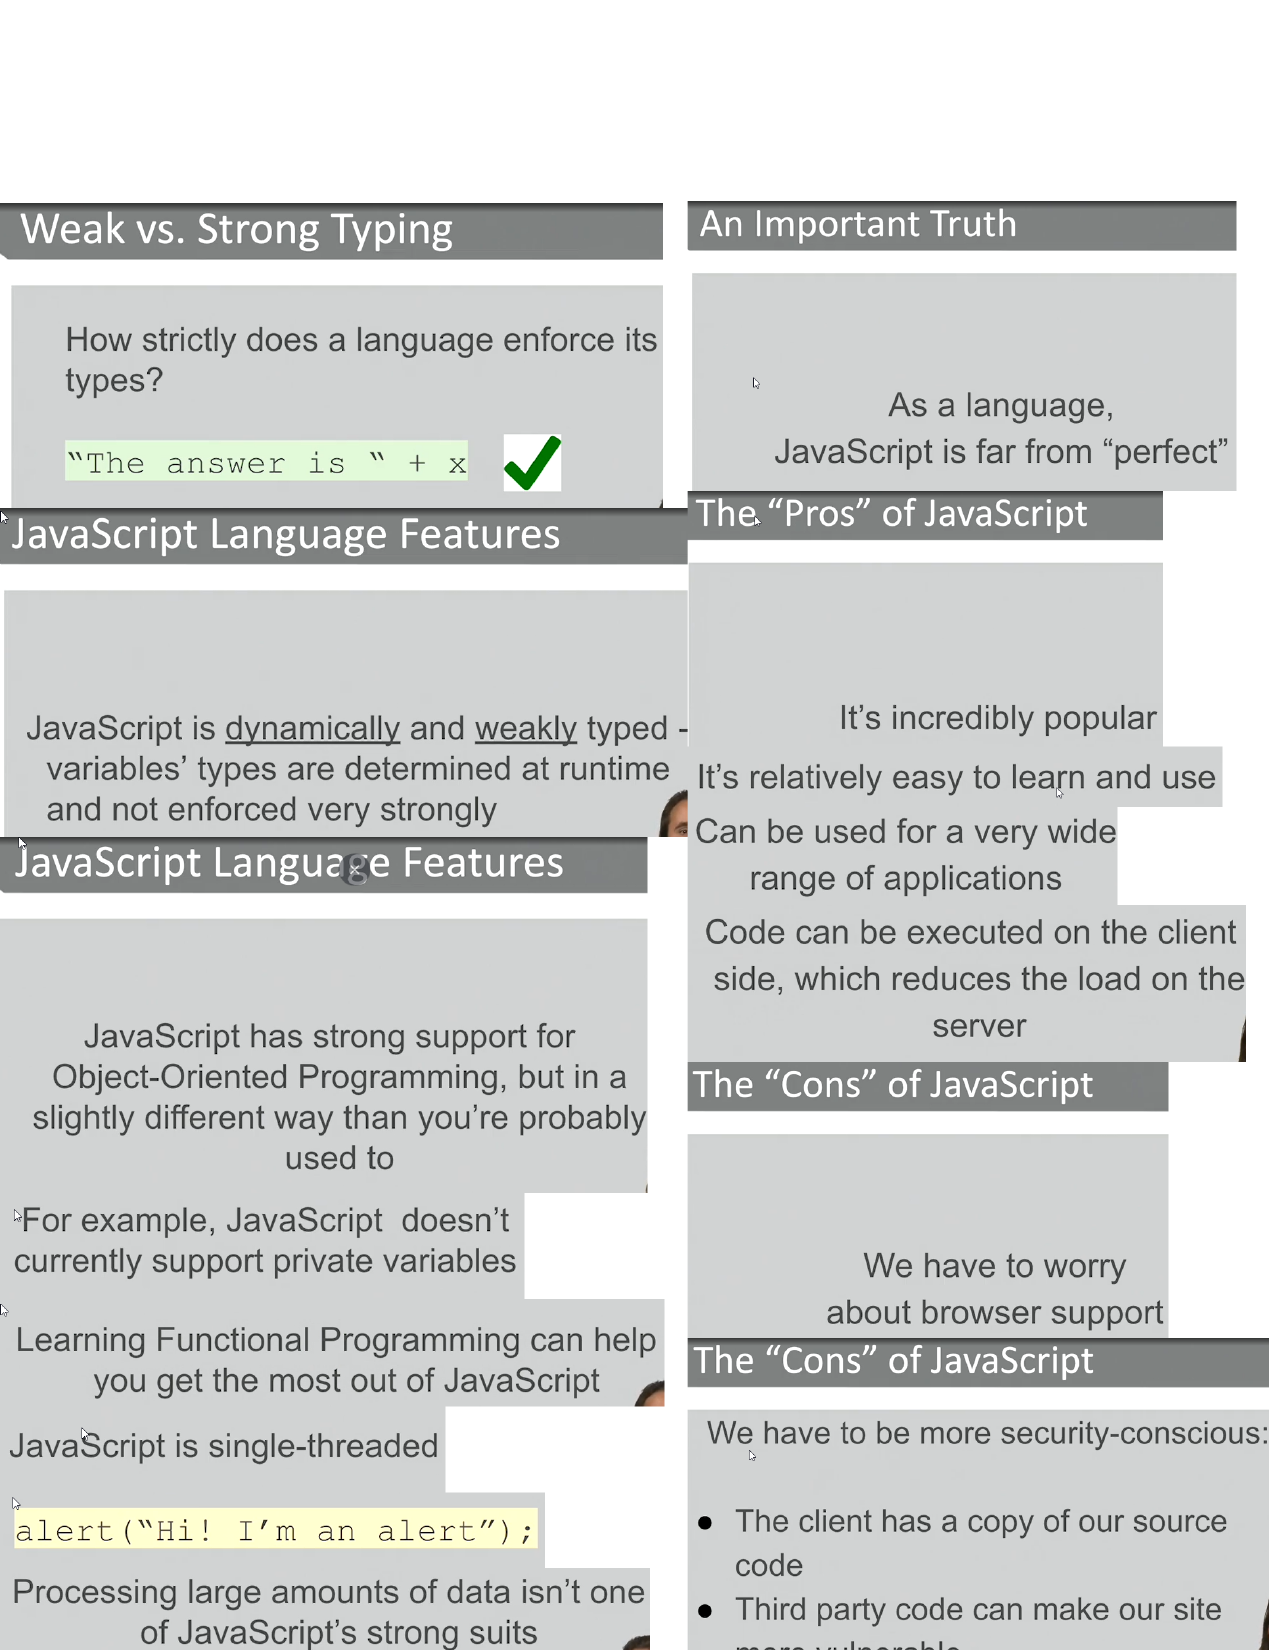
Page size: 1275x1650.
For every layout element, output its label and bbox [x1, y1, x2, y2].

picture [0, 201, 1269, 1650]
